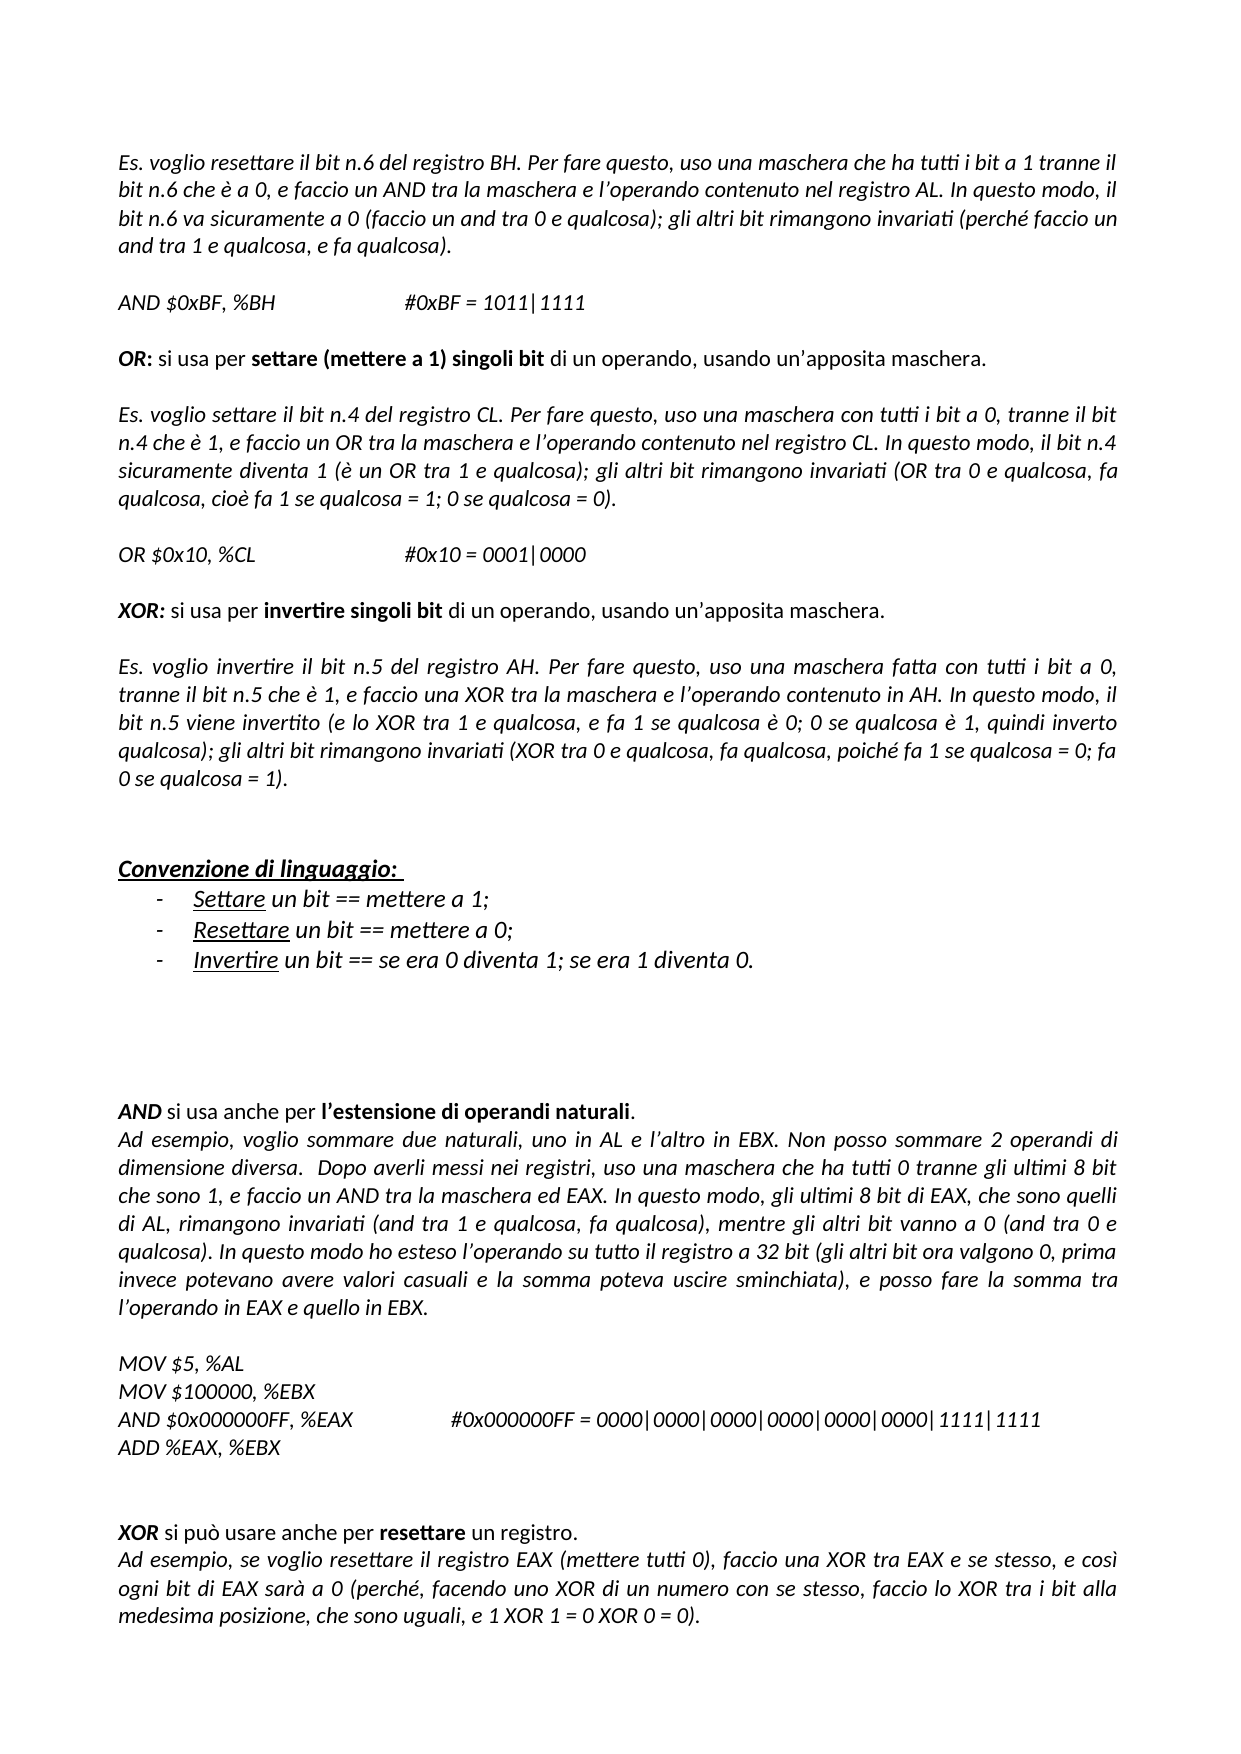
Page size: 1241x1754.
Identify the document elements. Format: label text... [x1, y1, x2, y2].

text XOR: si usa per invertire singoli bit di un operando, usando un’apposita maschera. [118, 596, 1122, 624]
text Ad esempio, voglio sommare due naturali, uno in AL e l’altro in EBX. Non posso sommare 2 operandi di dimensione diversa. Dopo averli messi nei registri, uso una maschera che ha tutti 0 tranne gli ultimi 8 bit che sono 1, e faccio un AND tra la maschera ed EAX. In questo modo, gli ultimi 8 bit di EAX, che sono quelli di AL, rimangono invariati (and tra 1 e qualcosa, fa qualcosa), mentre gli altri bit vanno a 0 (and tra 0 e qualcosa). In questo modo ho esteso l’operando su tutto il registro a 32 bit (gli altri bit ora valgono 0, prima invece potevano avere valori casuali e la somma poteva uscire sminchiata), e posso fare la somma tra l’operando in EAX e quello in EBX. [118, 1125, 1122, 1321]
text AND $0xBF, %BH #0xBF = 1011|1111 [118, 288, 1122, 316]
text MOV $100000, %EBX [118, 1377, 1122, 1406]
text Es. voglio settare il bit n.4 del registro CL. Per fare questo, uso una maschera con tutti i bit a 0, tranne il bit n.4 che è 1, e faccio un OR tra la maschera e l’operando contenuto nel registro CL. In questo modo, il bit n.4 sicuramente diventa 1 (è un OR tra 1 e qualcosa); gli altri bit rimangono invariati (OR tra 0 e qualcosa, fa qualcosa, cioè fa 1 se qualcosa = 1; 0 se qualcosa = 0). [118, 400, 1122, 512]
text MOV $5, %AL [118, 1349, 1122, 1377]
list Invertire un bit == se era 0 diventa 1; se era 1 diventa 0. [156, 945, 1122, 975]
text Convenzione di linguaggio: [118, 853, 1122, 884]
list Settare un bit == mettere a 1; [156, 884, 1122, 914]
text XOR si può usare anche per resettare un registro. [118, 1518, 1122, 1546]
list Resettare un bit == mettere a 0; [156, 914, 1122, 945]
text Ad esempio, se voglio resettare il registro EAX (mettere tutti 0), faccio una XOR tra EAX e se stesso, e così ogni bit di EAX sarà a 0 (perché, facendo uno XOR di un numero con se stesso, faccio lo XOR tra i bit alla medesima posizione, che sono uguali, e 1 XOR 1 = 0 XOR 0 = 0). [118, 1546, 1122, 1630]
text Es. voglio resettare il bit n.6 del registro BH. Per fare questo, uso una maschera che ha tutti i bit a 1 tranne il bit n.6 che è a 0, e faccio un AND tra la maschera e l’operando contenuto nel registro AL. In questo modo, il bit n.6 va sicuramente a 0 (faccio un and tra 0 e qualcosa); gli altri bit rimangono invariati (perché faccio un and tra 1 e qualcosa, e fa qualcosa). [118, 148, 1122, 260]
text OR $0x10, %CL #0x10 = 0001|0000 [118, 540, 1122, 568]
text AND si usa anche per l’estensione di operandi naturali. [118, 1097, 1122, 1125]
text Es. voglio invertire il bit n.5 del registro AH. Per fare questo, uso una maschera fatta con tutti i bit a 0, tranne il bit n.5 che è 1, e faccio una XOR tra la maschera e l’operando contenuto in AH. In questo modo, il bit n.5 viene invertito (e lo XOR tra 1 e qualcosa, e fa 1 se qualcosa è 0; 0 se qualcosa è 1, quindi inverto qualcosa); gli altri bit rimangono invariati (XOR tra 0 e qualcosa, fa qualcosa, poiché fa 1 se qualcosa = 0; fa 0 se qualcosa = 1). [118, 652, 1122, 792]
text AND $0x000000FF, %EAX #0x000000FF = 0000|0000|0000|0000|0000|0000|1111|1111 [118, 1406, 1122, 1433]
text ADD %EAX, %EBX [118, 1433, 1122, 1462]
text OR: si usa per settare (mettere a 1) singoli bit di un operando, usando un’apposita maschera. [118, 344, 1122, 372]
